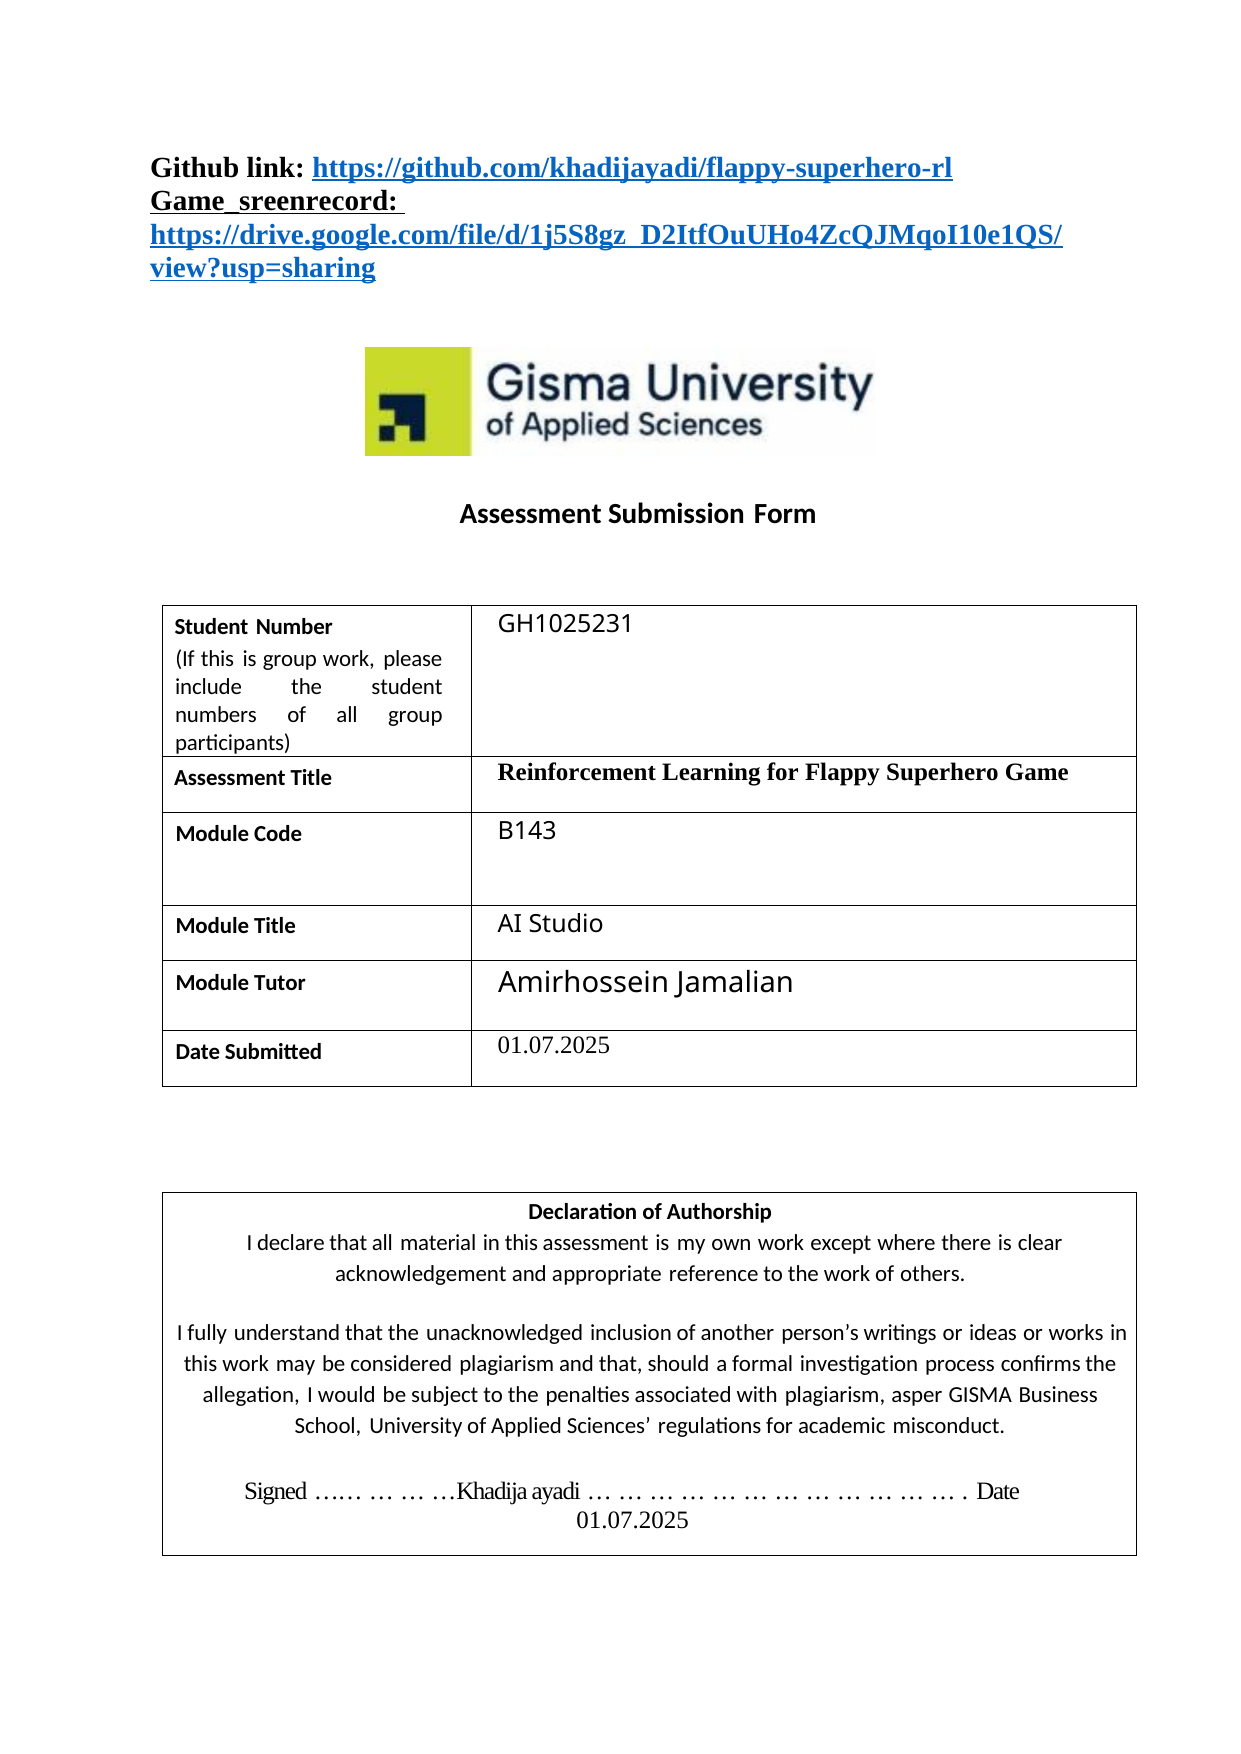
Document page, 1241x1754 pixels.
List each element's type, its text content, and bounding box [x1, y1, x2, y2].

table_cell Date Submitted [163, 1031, 471, 1086]
picture [364, 347, 876, 456]
text Assessment Submission Form [459, 496, 1090, 531]
text Github link: https://github.com/khadijayadi/flappy-superhero-rl [150, 150, 1090, 183]
table_cell 01.07.2025 [472, 1031, 1136, 1086]
text Game_sreenrecord: [150, 183, 1090, 217]
table_header Declaration of Authorship I declare that all material in this assessment is my own work except where there is clear acknowledgement and appropriate reference to the work of others. I fully understand that the unacknowledged inclusion of another person’s writings or ideas or works in this work may be considered plagiarism and that, should a formal investigation process confirms the allegation, I would be subject to the penalties associated with plagiarism, asper GISMA Business School, University of Applied Sciences’ regulations for academic misconduct. [163, 1193, 1136, 1555]
text https://drive.google.com/file/d/1j5S8gz_D2ItfOuUHo4ZcQJMqoI10e1QS/view?usp=sharing [150, 217, 1090, 284]
table_cell Module Title [163, 906, 471, 960]
table_cell B143 [472, 813, 1136, 904]
table_header GH1025231 [472, 606, 1136, 756]
table_cell AI Studio [472, 906, 1136, 960]
table_header Student Number (If this is group work, please include the student numbers of all group participants) [163, 606, 471, 756]
table_cell Assessment Title [163, 757, 471, 812]
table_cell Module Code [163, 813, 471, 904]
table_cell Amirhossein Jamalian [472, 961, 1136, 1029]
table_cell Module Tutor [163, 961, 471, 1029]
table_cell Reinforcement Learning for Flappy Superhero Game [472, 757, 1136, 812]
